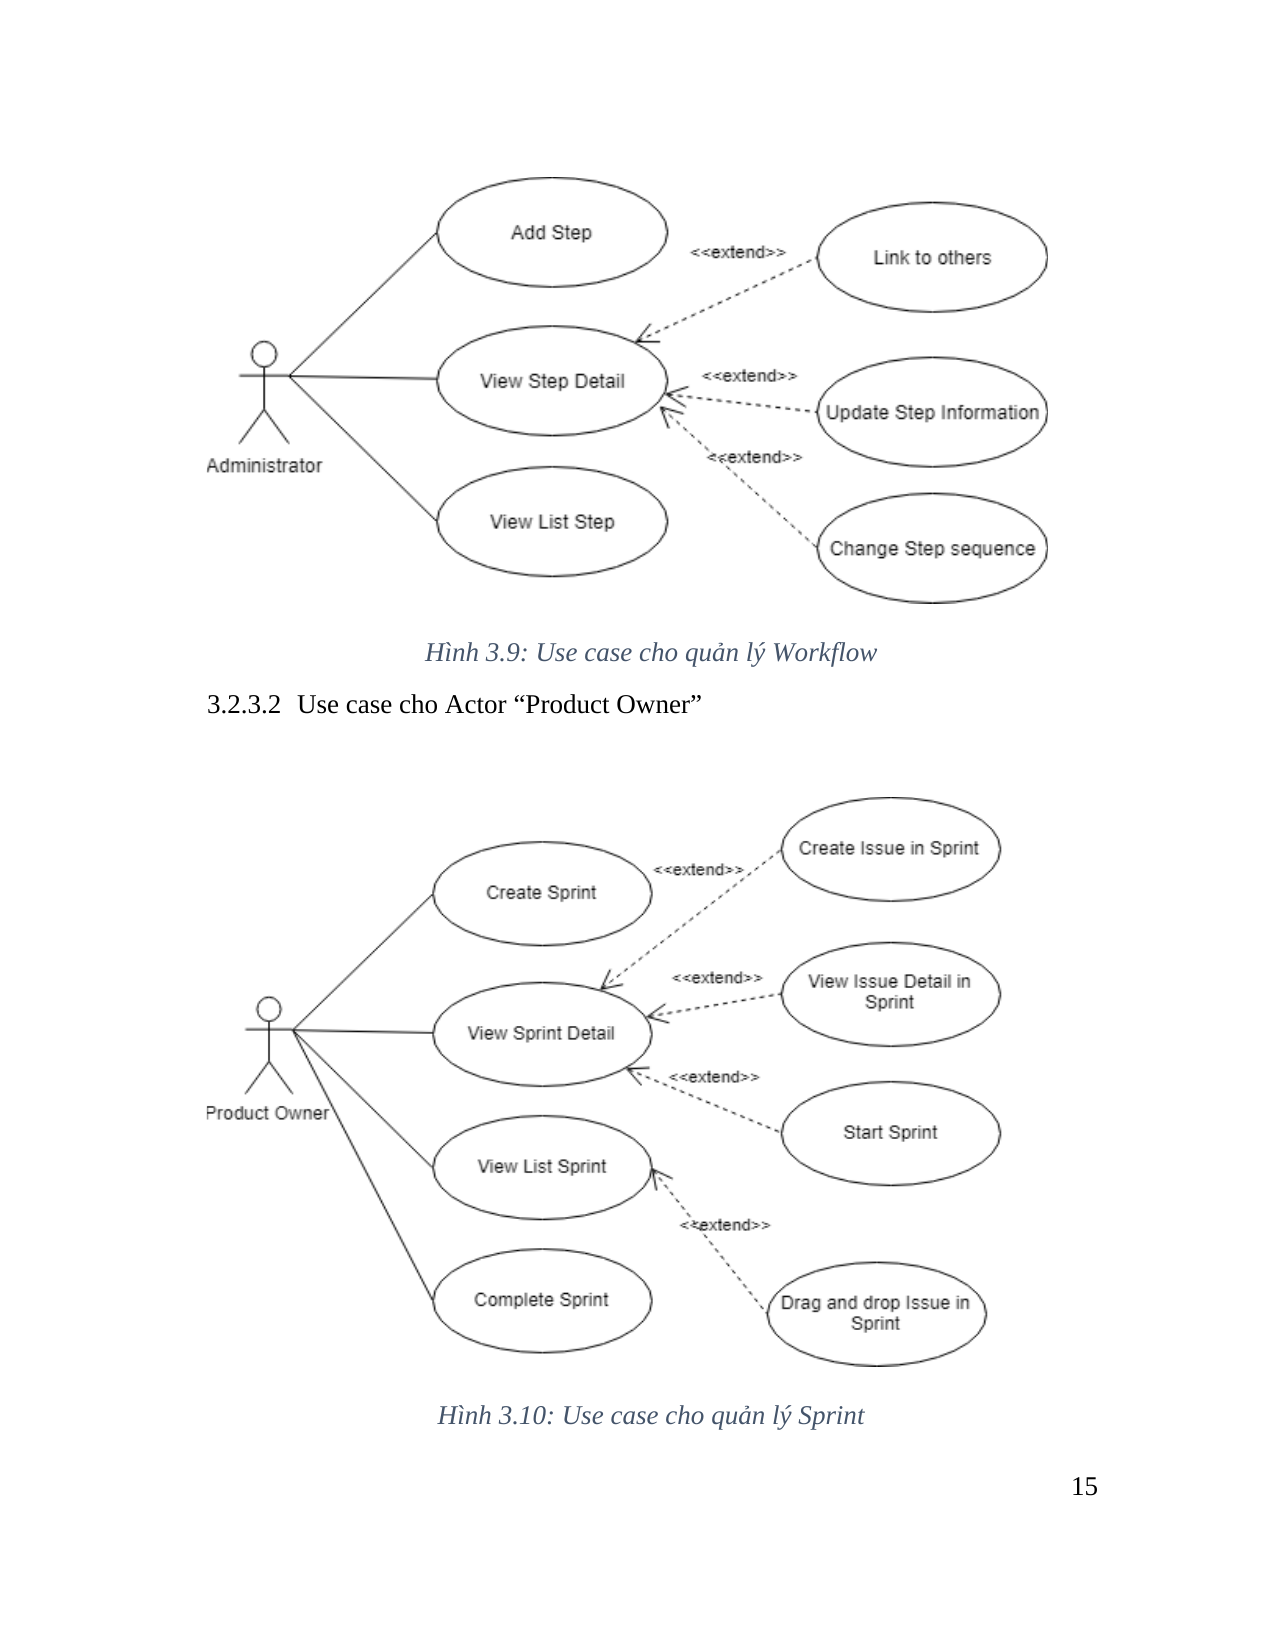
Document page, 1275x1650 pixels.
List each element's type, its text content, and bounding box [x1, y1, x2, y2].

picture [206, 797, 1003, 1367]
picture [206, 177, 1048, 604]
subtitle Use case cho Actor “Product Owner” [207, 688, 1098, 719]
